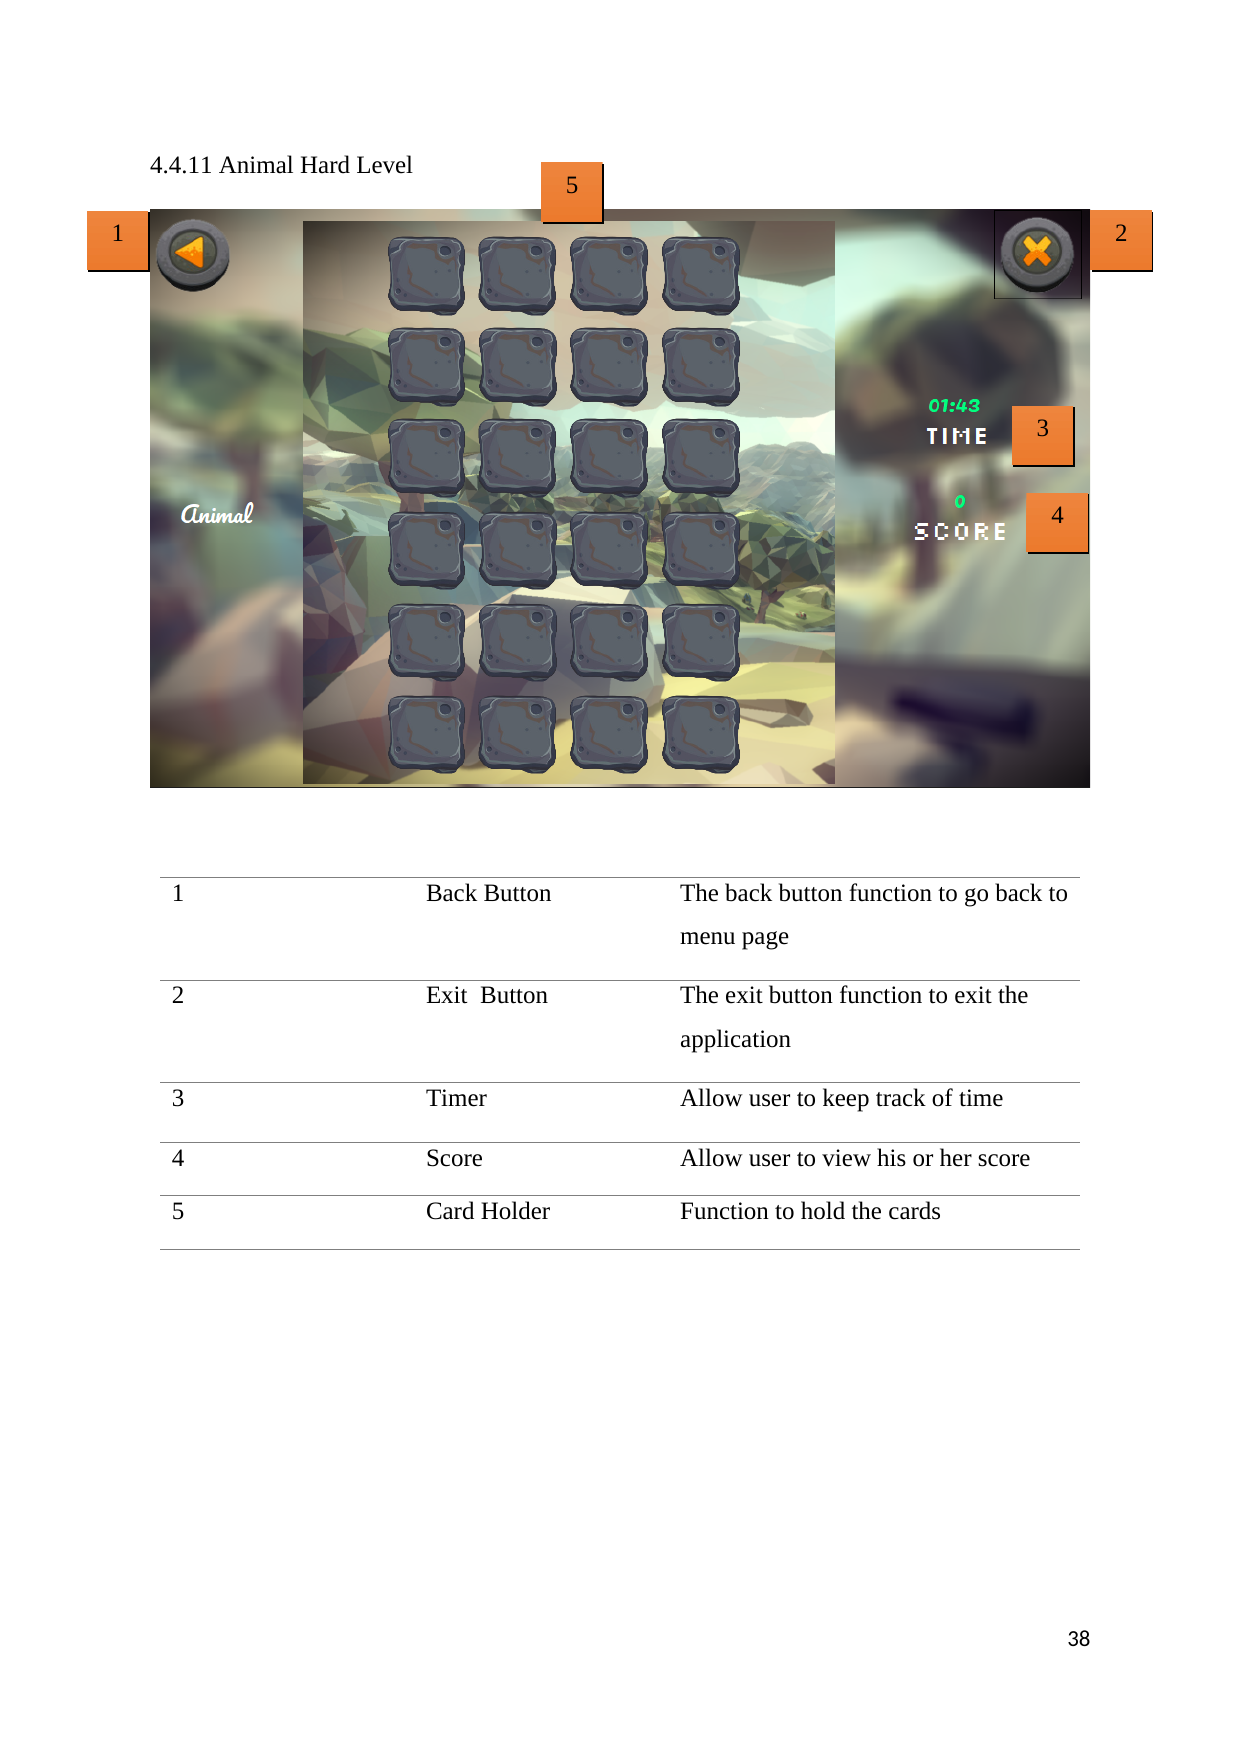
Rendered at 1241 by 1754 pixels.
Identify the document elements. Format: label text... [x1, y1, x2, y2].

table_cell 2 [160, 981, 414, 1082]
table_cell The exit button function to exit the application [669, 981, 1080, 1082]
table_header Back Button [415, 878, 669, 979]
table_header 1 [160, 878, 414, 979]
table_cell Allow user to view his or her score [669, 1143, 1080, 1195]
table_cell 3 [160, 1083, 414, 1142]
table_header The back button function to go back to menu page [669, 878, 1080, 979]
table_cell 5 [160, 1196, 414, 1249]
table_cell Score [415, 1143, 669, 1195]
table_cell Card Holder [415, 1196, 669, 1249]
picture [150, 209, 1091, 788]
table_cell Allow user to keep track of time [669, 1083, 1080, 1142]
table_cell Function to hold the cards [669, 1196, 1080, 1249]
table_cell Timer [415, 1083, 669, 1142]
text 4.4.11 Animal Hard Level [150, 150, 1090, 179]
table_cell 4 [160, 1143, 414, 1195]
table_cell Exit Button [415, 981, 669, 1082]
